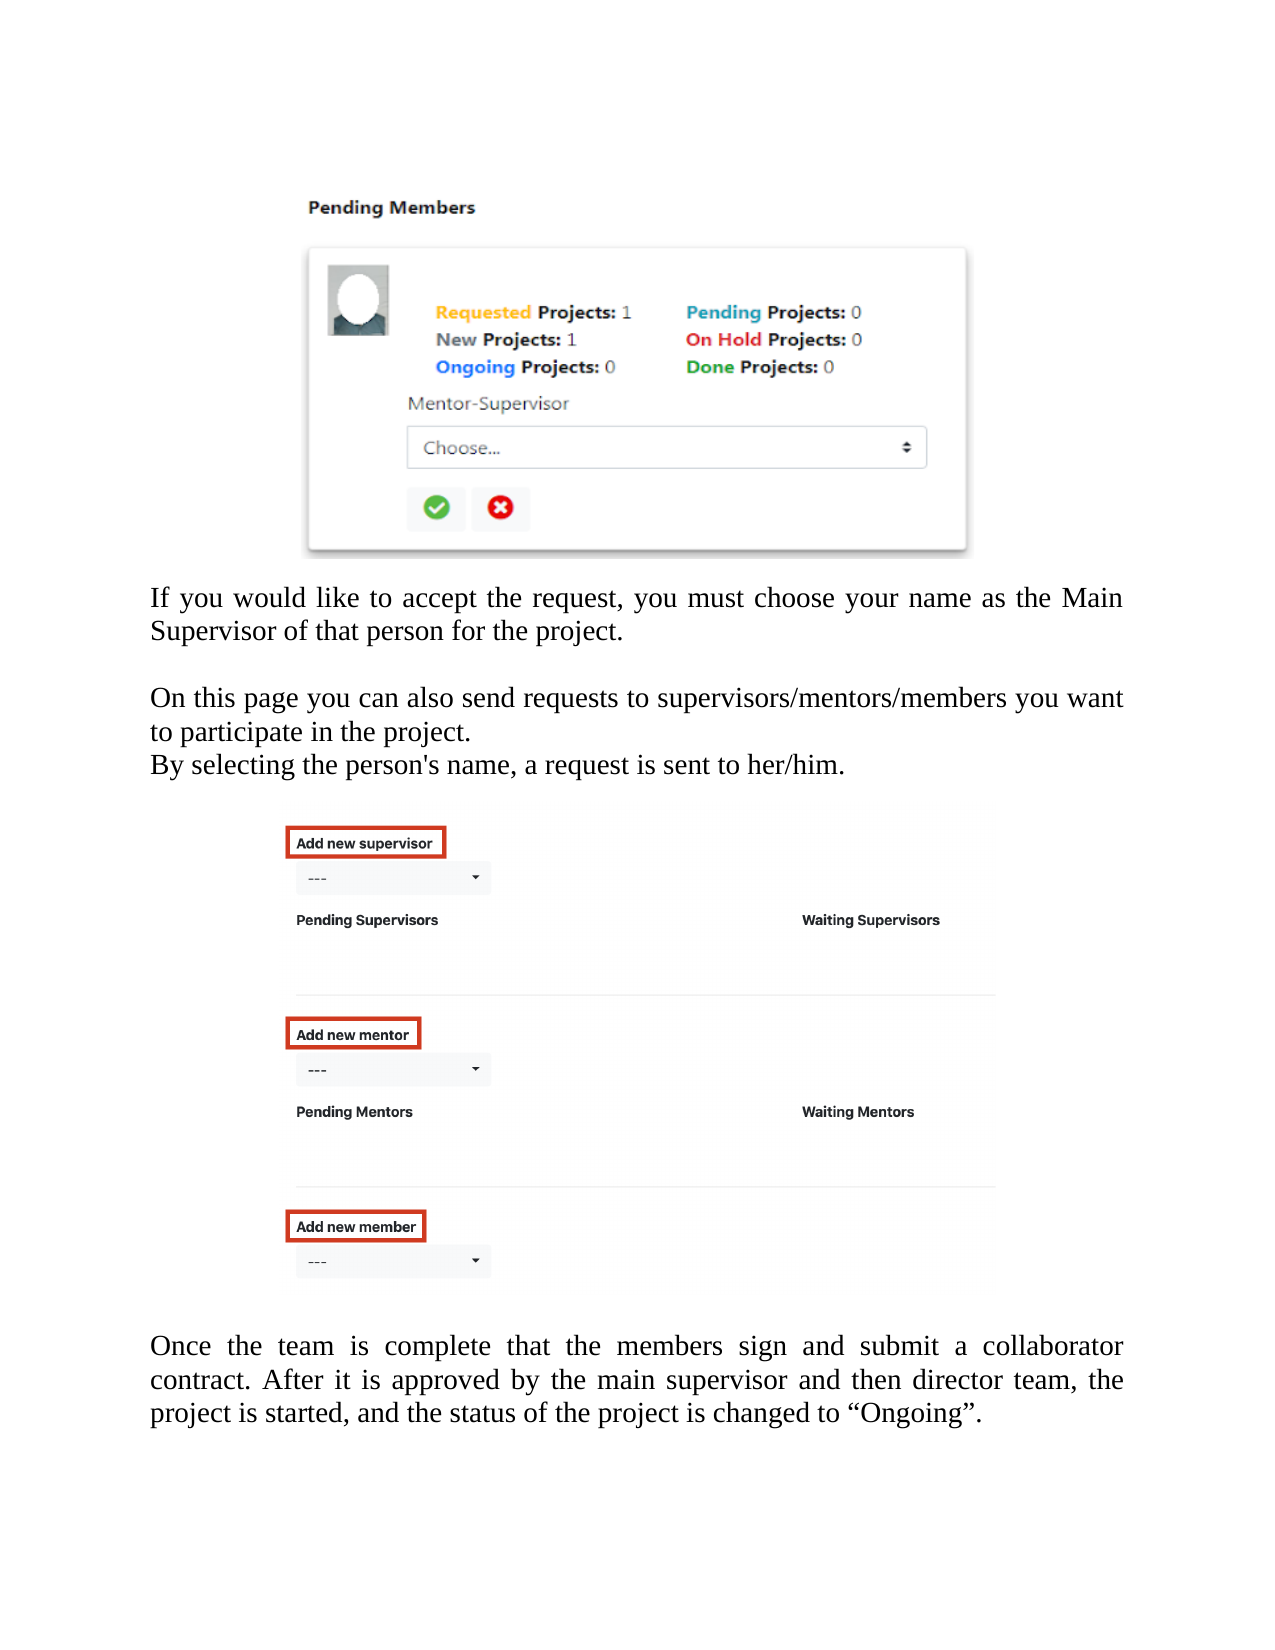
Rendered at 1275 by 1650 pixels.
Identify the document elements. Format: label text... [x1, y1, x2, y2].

text On this page you can also send requests to supervisors/mentors/members you want to participate in the project. [150, 680, 1125, 747]
picture [300, 183, 975, 559]
picture [279, 801, 996, 1295]
text Once the team is complete that the members sign and submit a collaborator contract. After it is approved by the main supervisor and then director team, the project is started, and the status of the project is changed to “Ongoing”. [150, 1328, 1125, 1429]
text By selecting the person's name, a request is sent to her/him. [150, 747, 1125, 781]
text If you would like to accept the request, you must choose your name as the Main Supervisor of that person for the project. [150, 580, 1125, 647]
